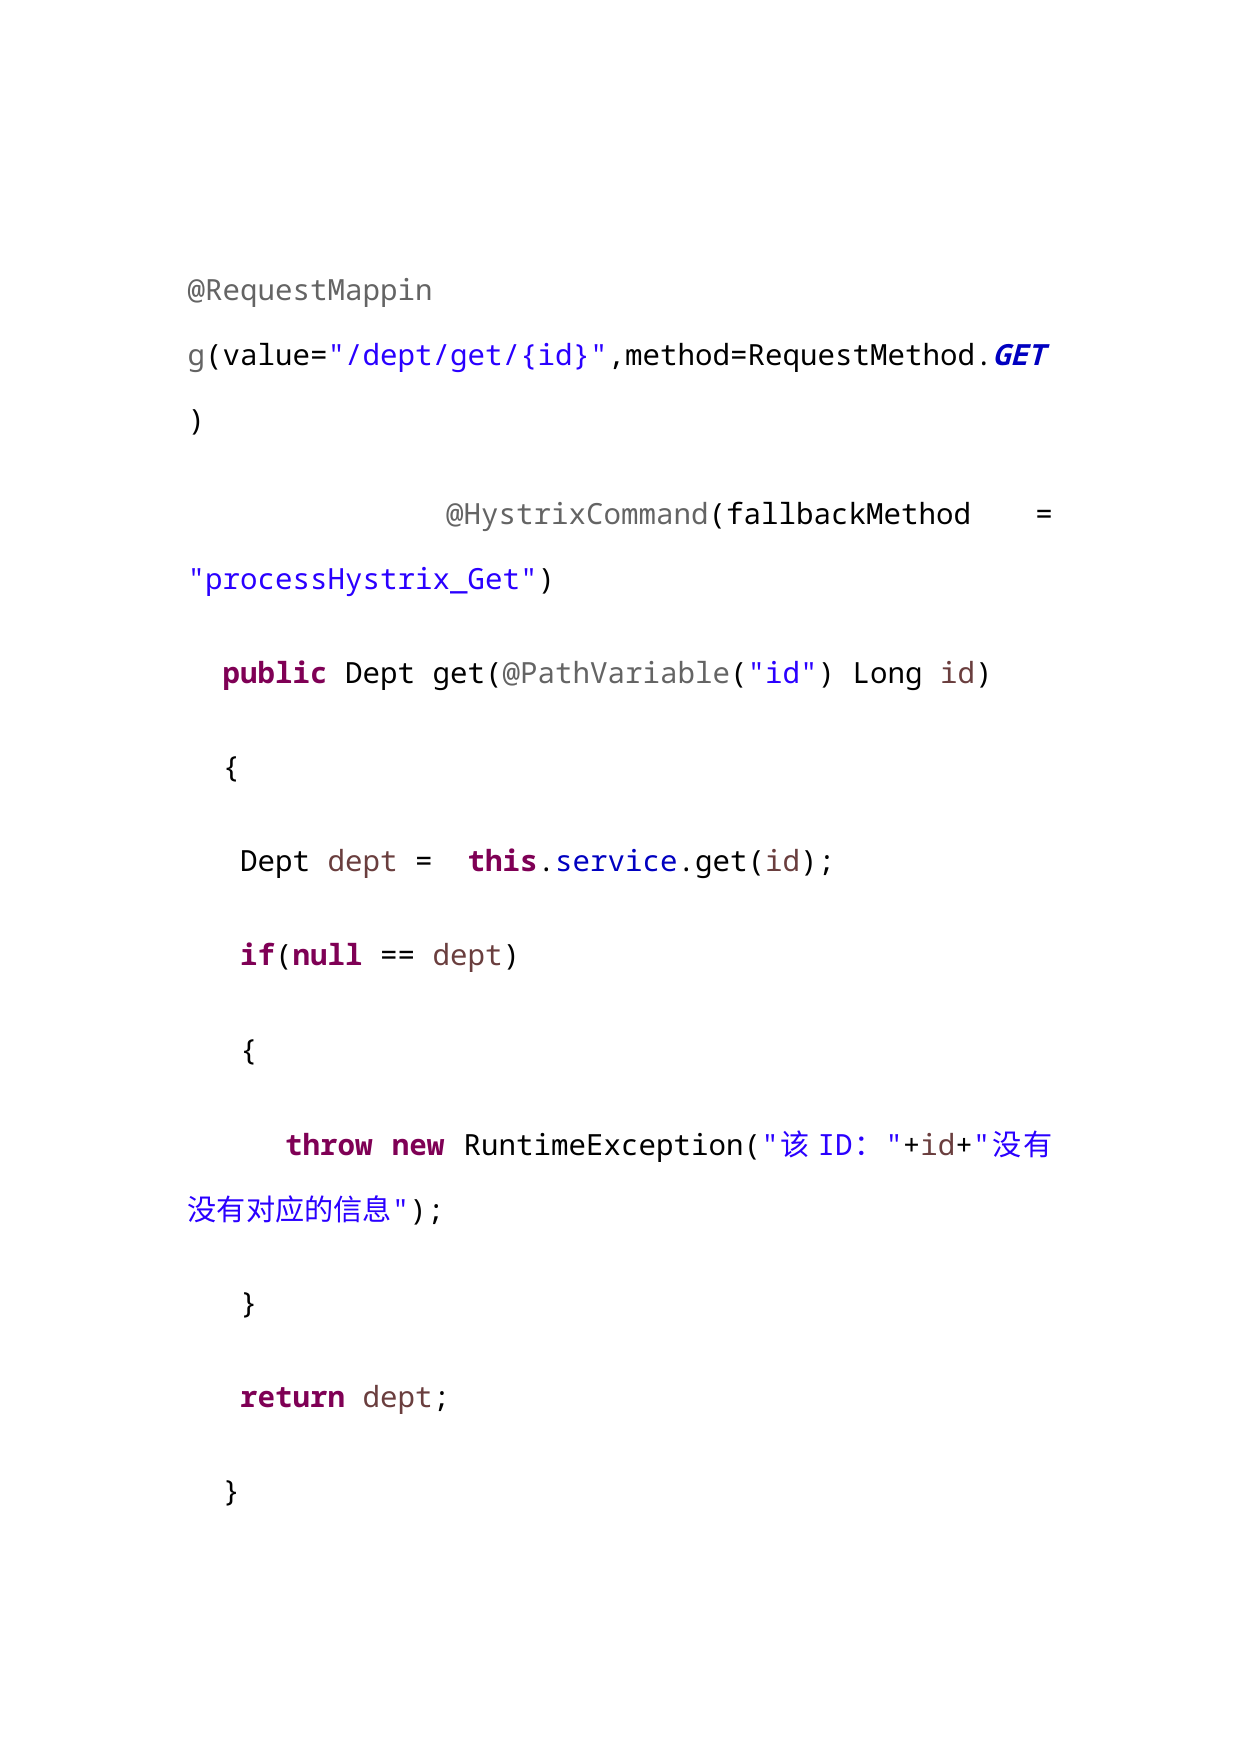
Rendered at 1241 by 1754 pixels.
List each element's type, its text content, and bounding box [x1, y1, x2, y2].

text { [187, 1016, 1053, 1081]
text public Dept get(@PathVariable("id") Long id) [187, 639, 1053, 704]
text @RequestMapping(value="/dept/get/{id}",method=RequestMethod.GET) [187, 224, 1053, 451]
text return dept; [187, 1364, 1053, 1429]
text { [187, 734, 1053, 799]
text } [187, 1458, 1053, 1523]
text } [187, 1269, 1053, 1334]
text @HystrixCommand(fallbackMethod = "processHystrix_Get") [187, 480, 1053, 610]
text if(null == dept) [187, 922, 1053, 987]
text Dept dept = this.service.get(id); [187, 828, 1053, 893]
text throw new RuntimeException("该ID："+id+"没有没有对应的信息"); [187, 1110, 1053, 1240]
